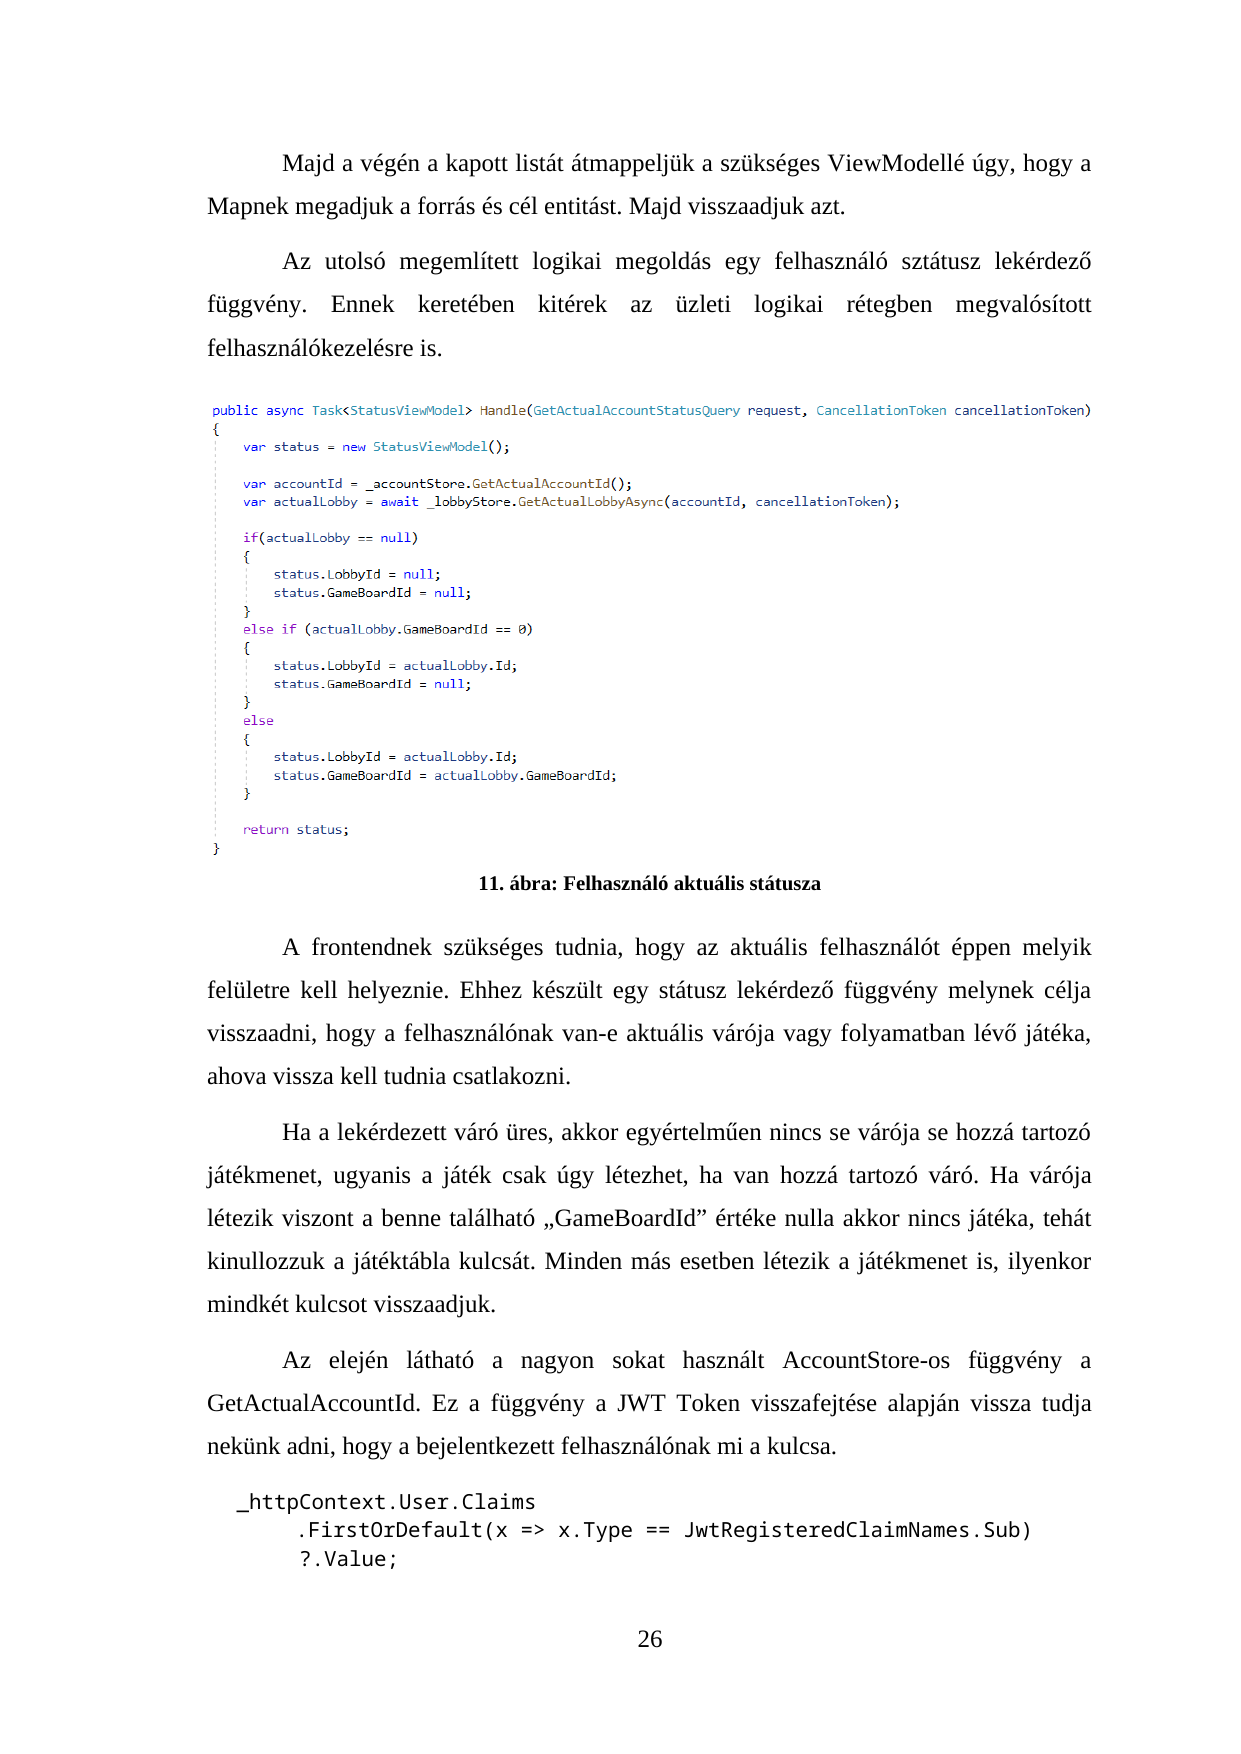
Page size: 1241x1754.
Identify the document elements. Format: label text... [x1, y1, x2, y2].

text .FirstOrDefault(x => x.Type == JwtRegisteredClaimNames.Sub) [207, 1515, 1092, 1544]
picture [206, 400, 1093, 859]
text ?.Value; [236, 1544, 1092, 1572]
text Ha a lekérdezett váró üres, akkor egyértelműen nincs se várója se hozzá tartozó játékmenet, ugyanis a játék csak úgy létezhet, ha van hozzá tartozó váró. Ha várója létezik viszont a benne található „GameBoardId” értéke nulla akkor nincs játéka, tehát kinullozzuk a játéktábla kulcsát. Minden más esetben létezik a játékmenet is, ilyenkor mindkét kulcsot visszaadjuk. [207, 1117, 1092, 1318]
text _httpContext.User.Claims [236, 1487, 1092, 1515]
text Majd a végén a kapott listát átmappeljük a szükséges ViewModellé úgy, hogy a Mapnek megadjuk a forrás és cél entitást. Majd visszaadjuk azt. [207, 148, 1092, 219]
text A frontendnek szükséges tudnia, hogy az aktuális felhasználót éppen melyik felületre kell helyeznie. Ehhez készült egy státusz lekérdező függvény melynek célja visszaadni, hogy a felhasználónak van-e aktuális várója vagy folyamatban lévő játéka, ahova vissza kell tudnia csatlakozni. [207, 932, 1092, 1090]
text Az elején látható a nagyon sokat használt AccountStore-os függvény a GetActualAccountId. Ez a függvény a JWT Token visszafejtése alapján vissza tudja nekünk adni, hogy a bejelentkezett felhasználónak mi a kulcsa. [207, 1345, 1092, 1460]
text Az utolsó megemlített logikai megoldás egy felhasználó sztátusz lekérdező függvény. Ennek keretében kitérek az üzleti logikai rétegben megvalósított felhasználókezelésre is. [207, 246, 1092, 361]
